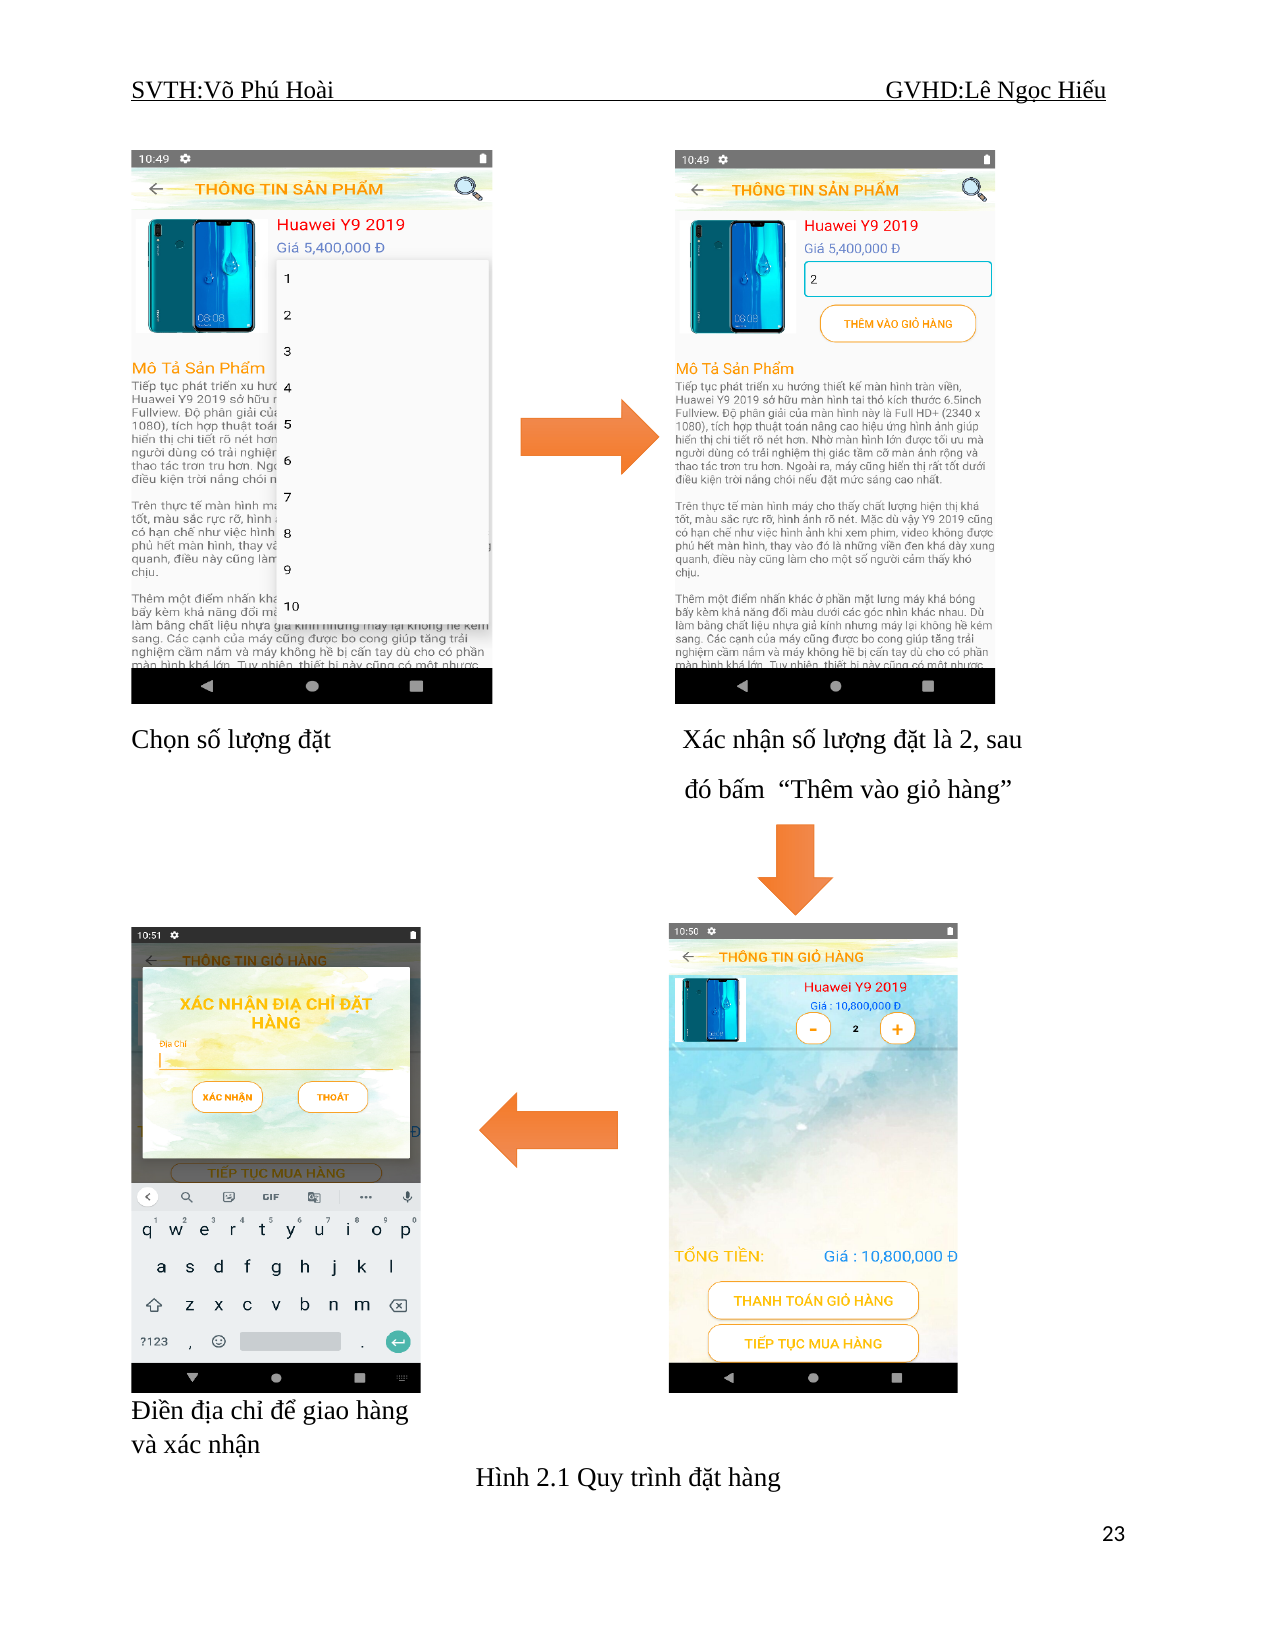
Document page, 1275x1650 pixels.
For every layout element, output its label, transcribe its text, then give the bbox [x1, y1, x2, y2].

picture [131, 927, 421, 1393]
picture [668, 923, 958, 1393]
list Hình 2.1 Quy trình đặt hàng [131, 1461, 1125, 1493]
text đó bấm “Thêm vào giỏ hàng” [684, 773, 1125, 804]
picture [675, 150, 996, 704]
text Chọn số lượng đặt Xác nhận số lượng đặt là 2, sau [131, 723, 1125, 754]
picture [131, 150, 493, 704]
list và xác nhận [131, 1428, 1125, 1459]
list Điền địa chỉ để giao hàng [131, 1394, 1125, 1426]
